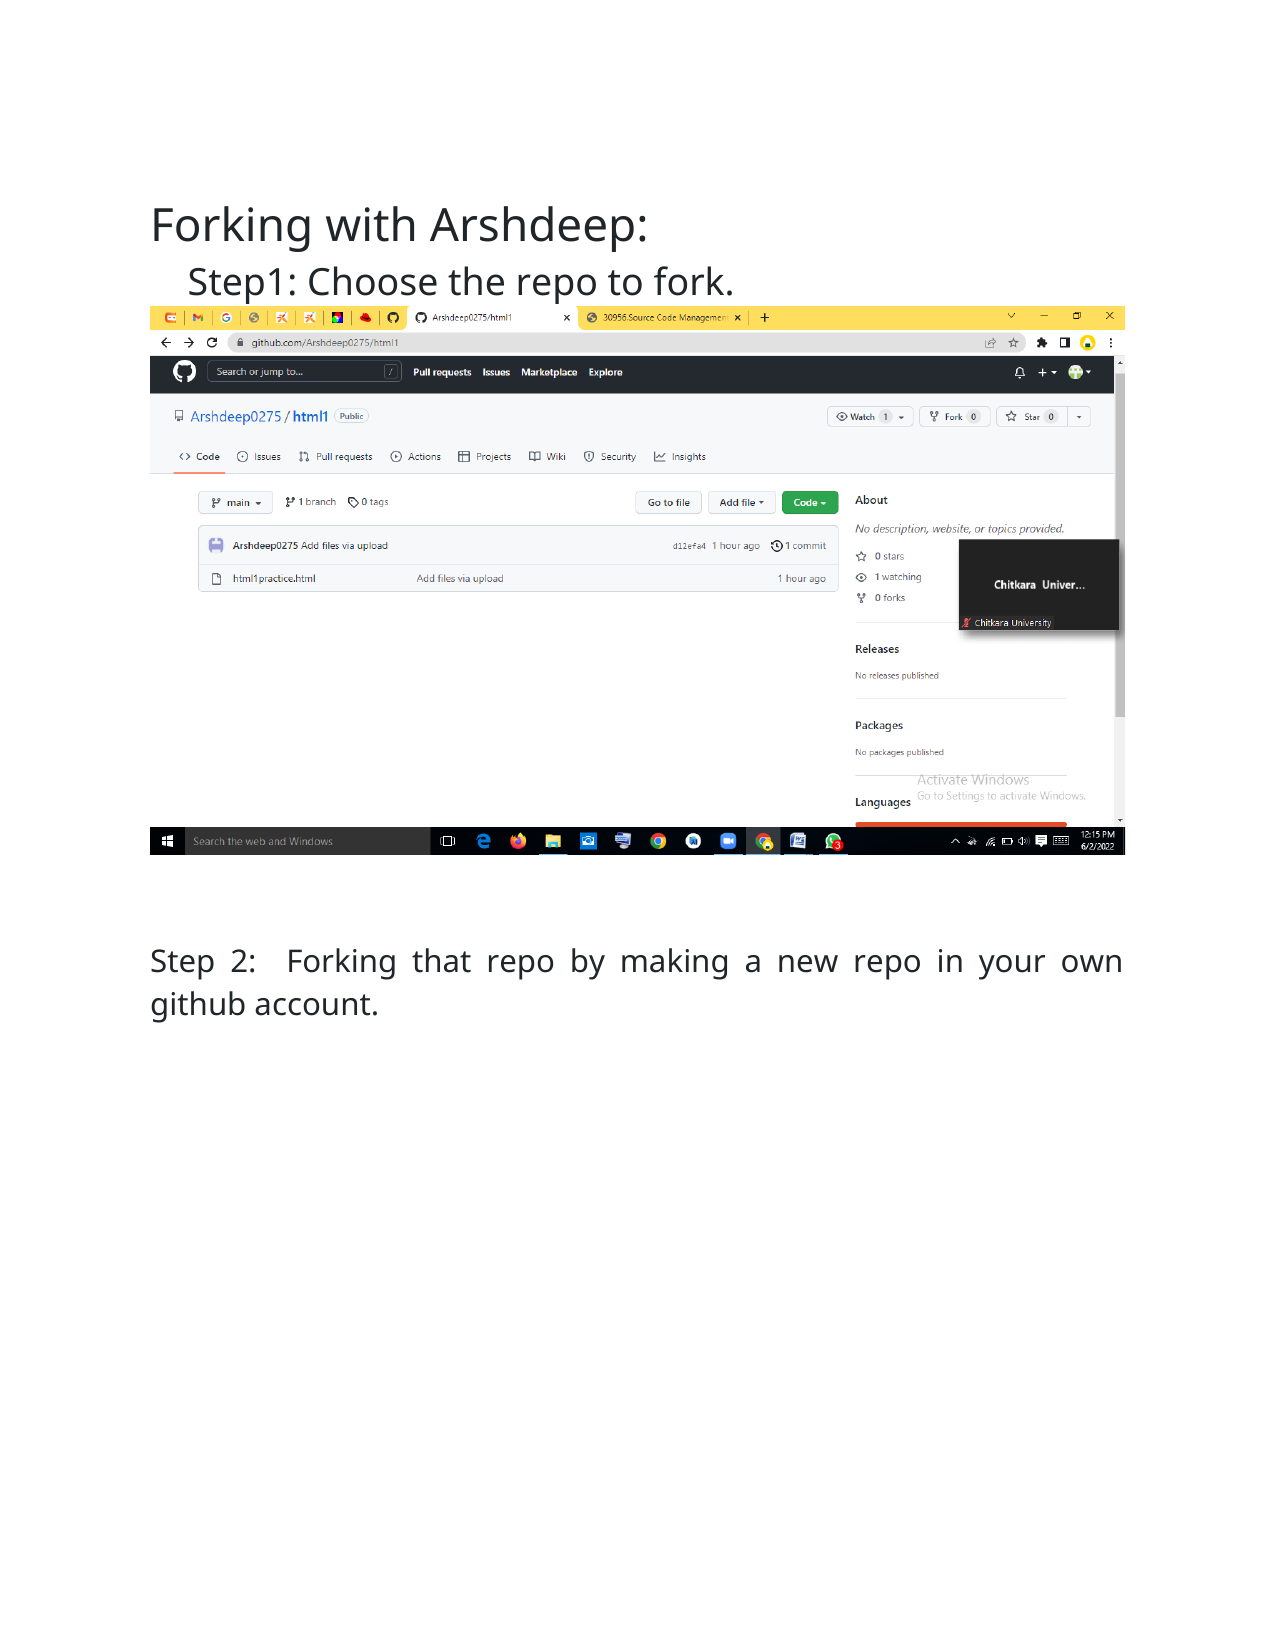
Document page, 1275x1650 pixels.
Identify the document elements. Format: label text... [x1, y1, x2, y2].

picture [150, 306, 1125, 855]
text Forking with Arshdeep: [150, 193, 1125, 255]
text Step1: Choose the repo to fork. [187, 255, 1125, 306]
text Step 2: Forking that repo by making a new repo in your own github account. [150, 939, 1125, 1025]
